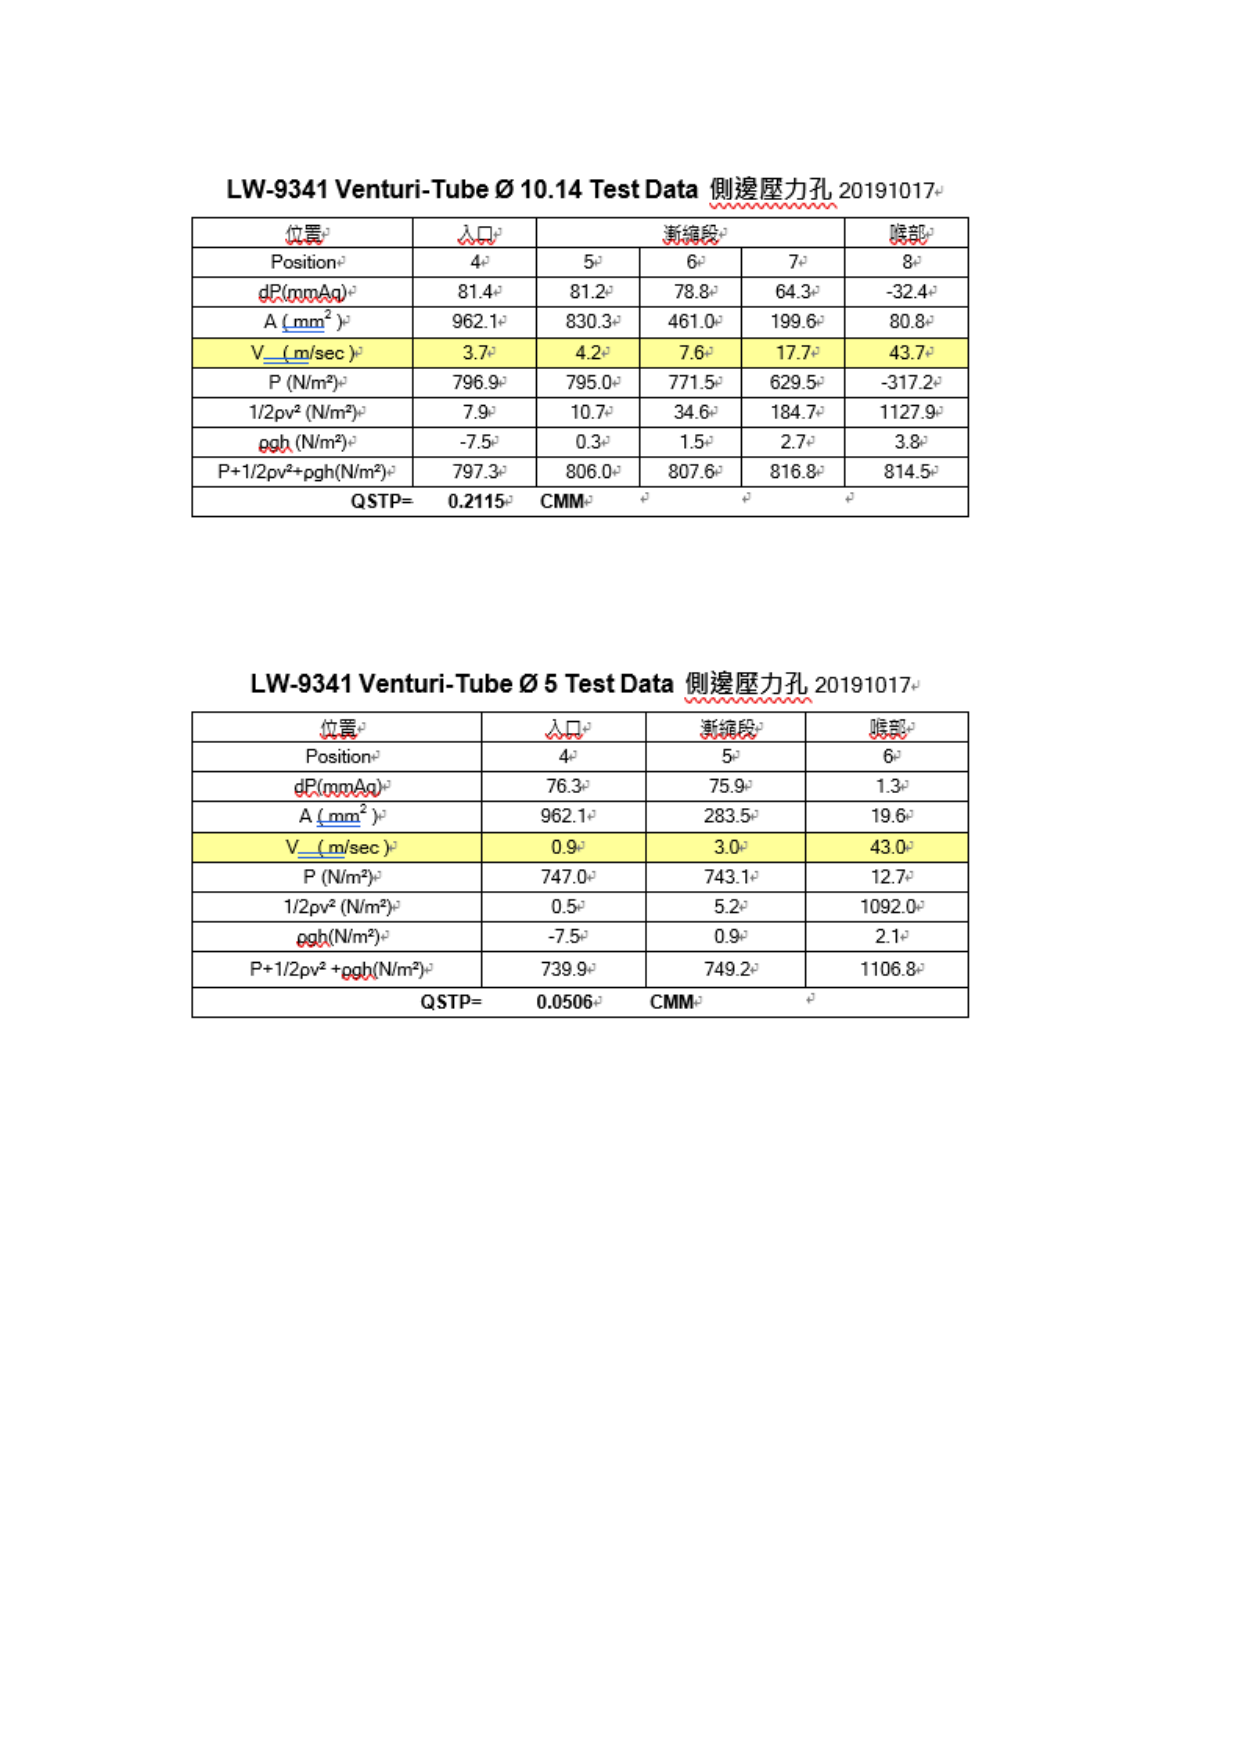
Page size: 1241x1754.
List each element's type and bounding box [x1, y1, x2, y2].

picture [187, 164, 971, 1059]
